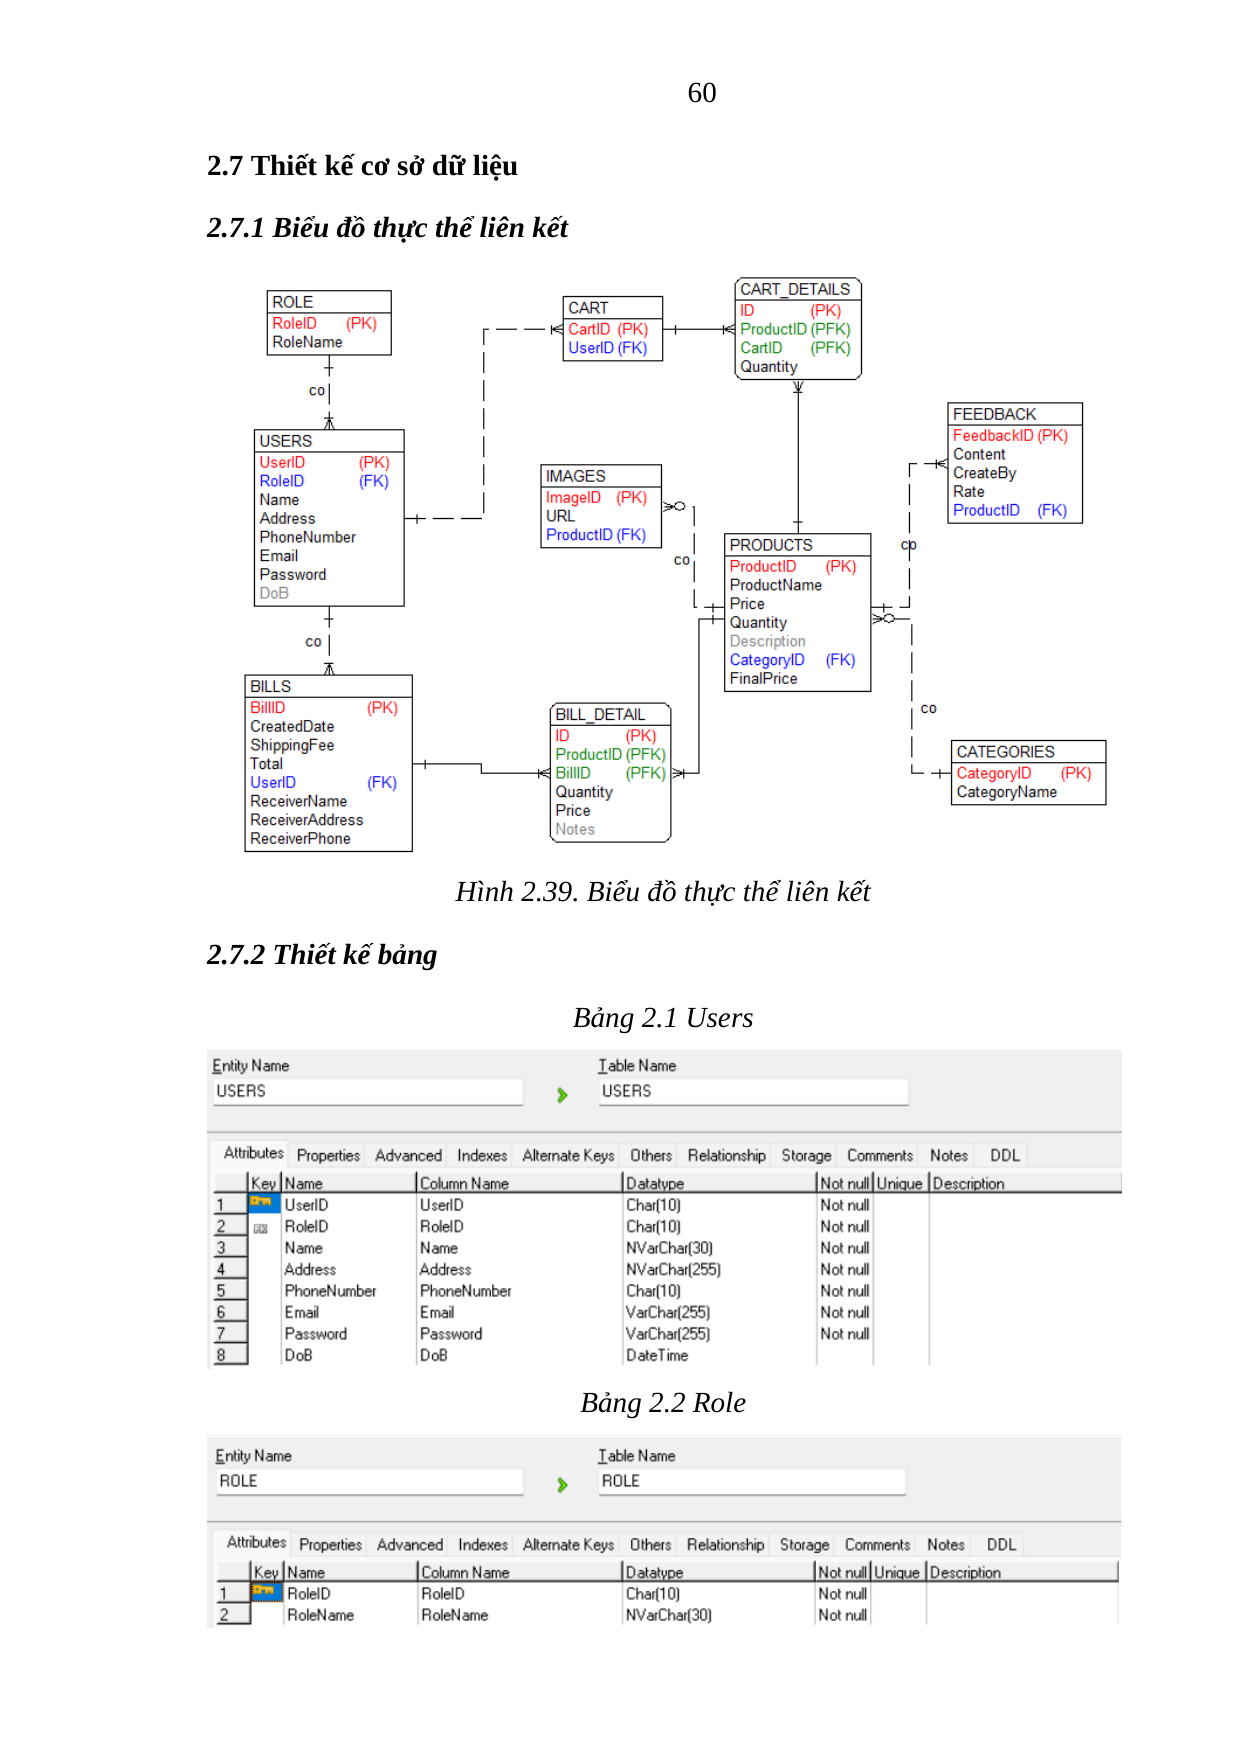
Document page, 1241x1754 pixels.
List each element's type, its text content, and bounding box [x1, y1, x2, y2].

subtitle Biểu đồ thực thể liên kết [207, 211, 1122, 244]
text Bảng 2.1 Users [207, 1000, 1122, 1034]
picture [206, 1435, 1122, 1628]
subtitle Thiết kế cơ sở dữ liệu [207, 148, 1122, 181]
text Bảng 2.2 Role [207, 1385, 1122, 1419]
picture [206, 1050, 1122, 1369]
picture [206, 273, 1123, 858]
subtitle Thiết kế bảng [207, 937, 1122, 971]
text Hình 2.39. Biểu đồ thực thể liên kết [207, 874, 1122, 908]
